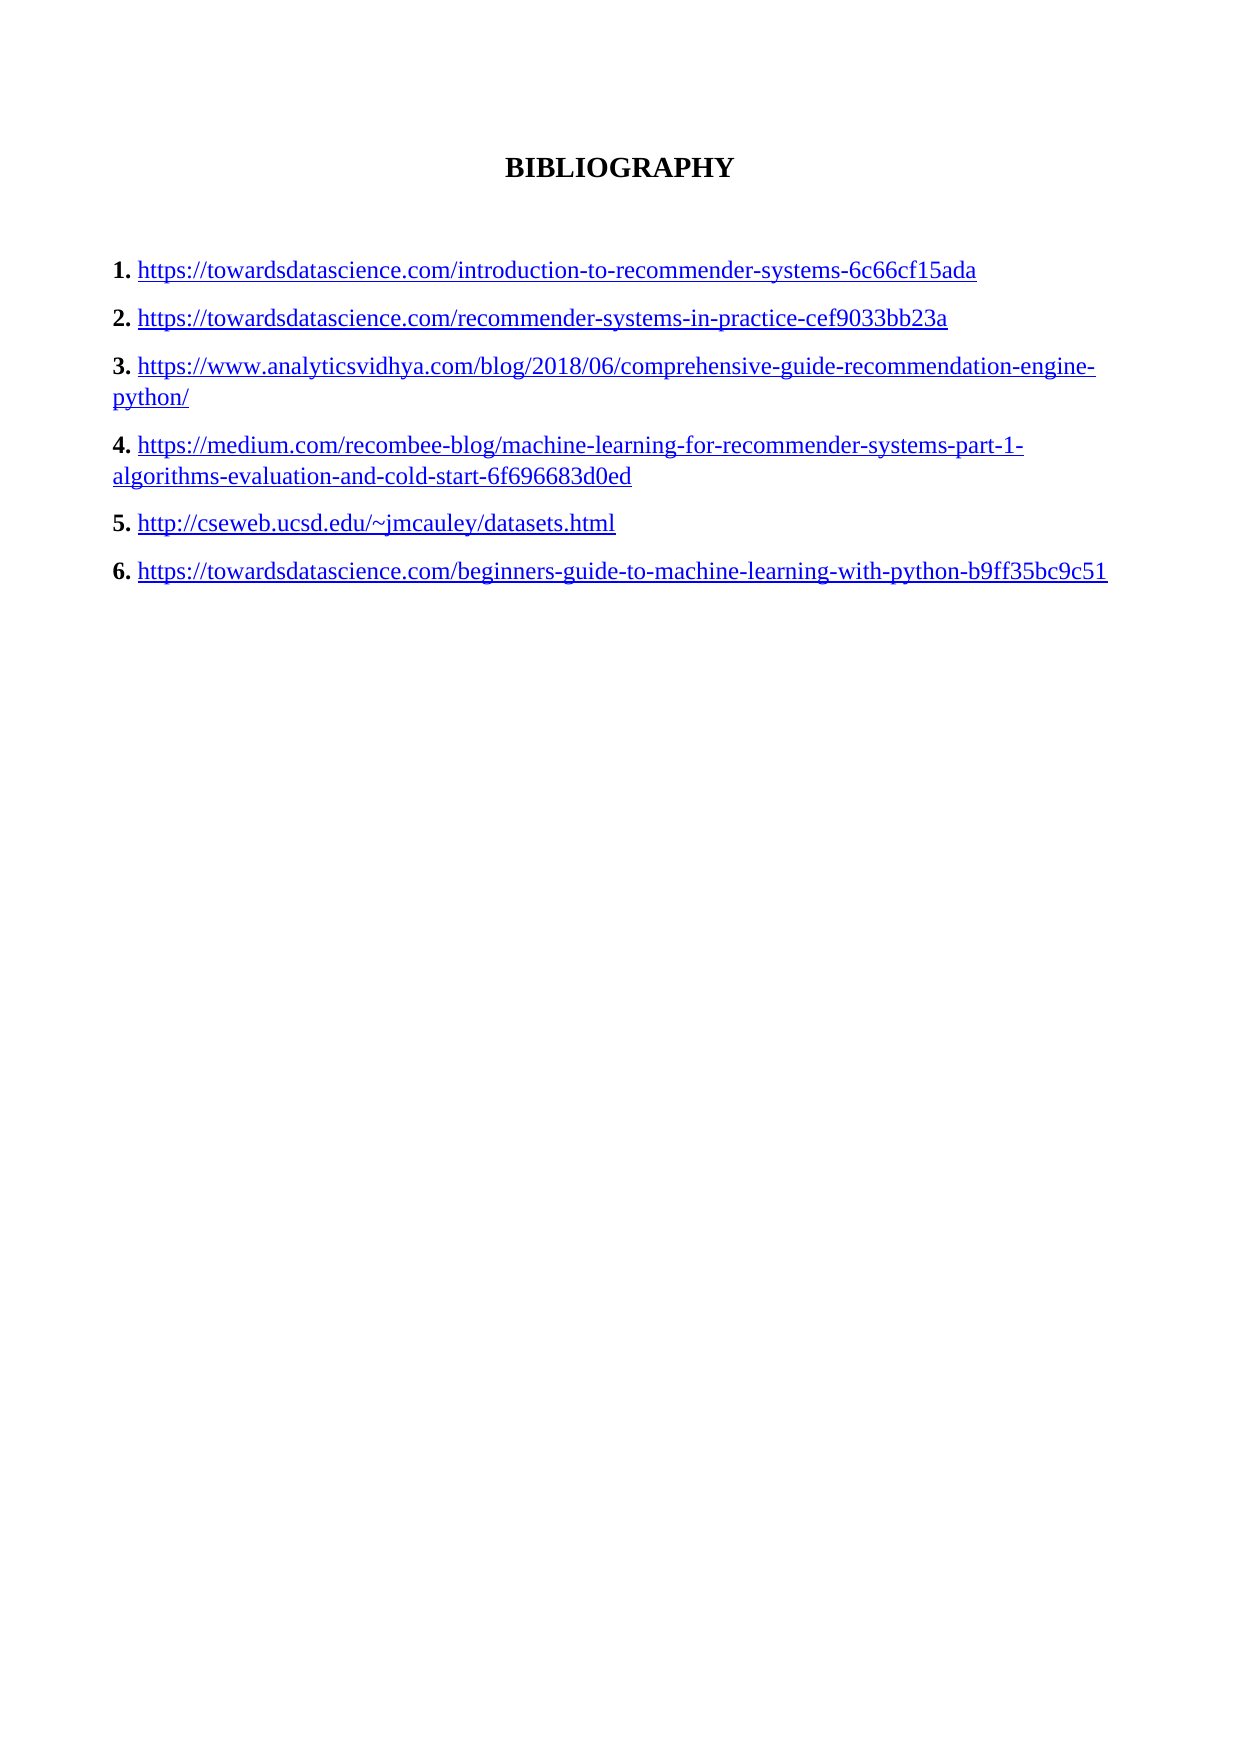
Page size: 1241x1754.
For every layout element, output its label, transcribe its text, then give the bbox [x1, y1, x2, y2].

text 3. https://www.analyticsvidhya.com/blog/2018/06/comprehensive-guide-recommendation-engine-python/ [112, 351, 1128, 411]
text 2. https://towardsdatascience.com/recommender-systems-in-practice-cef9033bb23a [112, 303, 1128, 332]
text 5. http://cseweb.ucsd.edu/~jmcauley/datasets.html [112, 508, 1128, 537]
text BIBLIOGRAPHY [112, 150, 1128, 183]
text 6. https://towardsdatascience.com/beginners-guide-to-machine-learning-with-python-b9ff35bc9c51 [112, 556, 1128, 585]
text 4. https://medium.com/recombee-blog/machine-learning-for-recommender-systems-part-1-algorithms-evaluation-and-cold-start-6f696683d0ed [112, 430, 1128, 489]
text 1. https://towardsdatascience.com/introduction-to-recommender-systems-6c66cf15ada [112, 256, 1128, 284]
